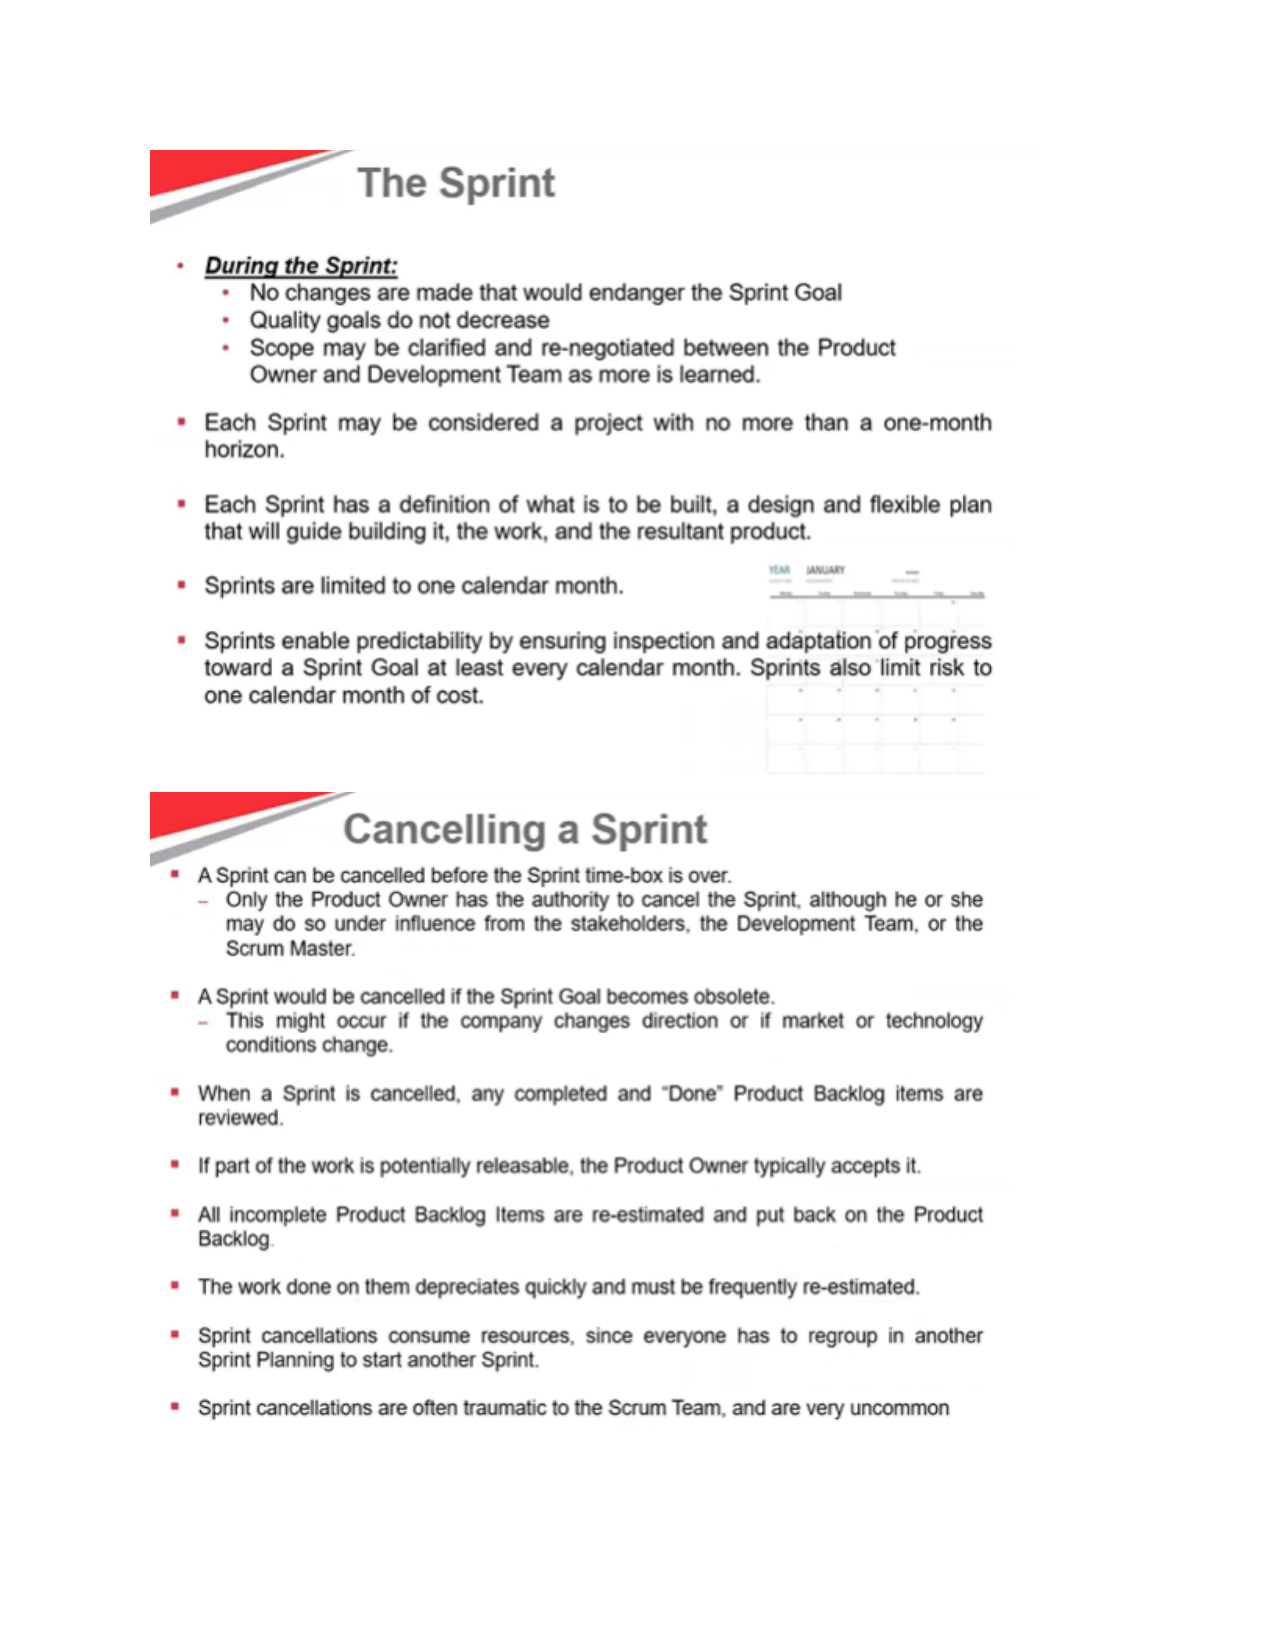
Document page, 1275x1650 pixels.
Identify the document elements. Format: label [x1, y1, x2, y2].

picture [150, 150, 1039, 774]
picture [150, 792, 1036, 1443]
